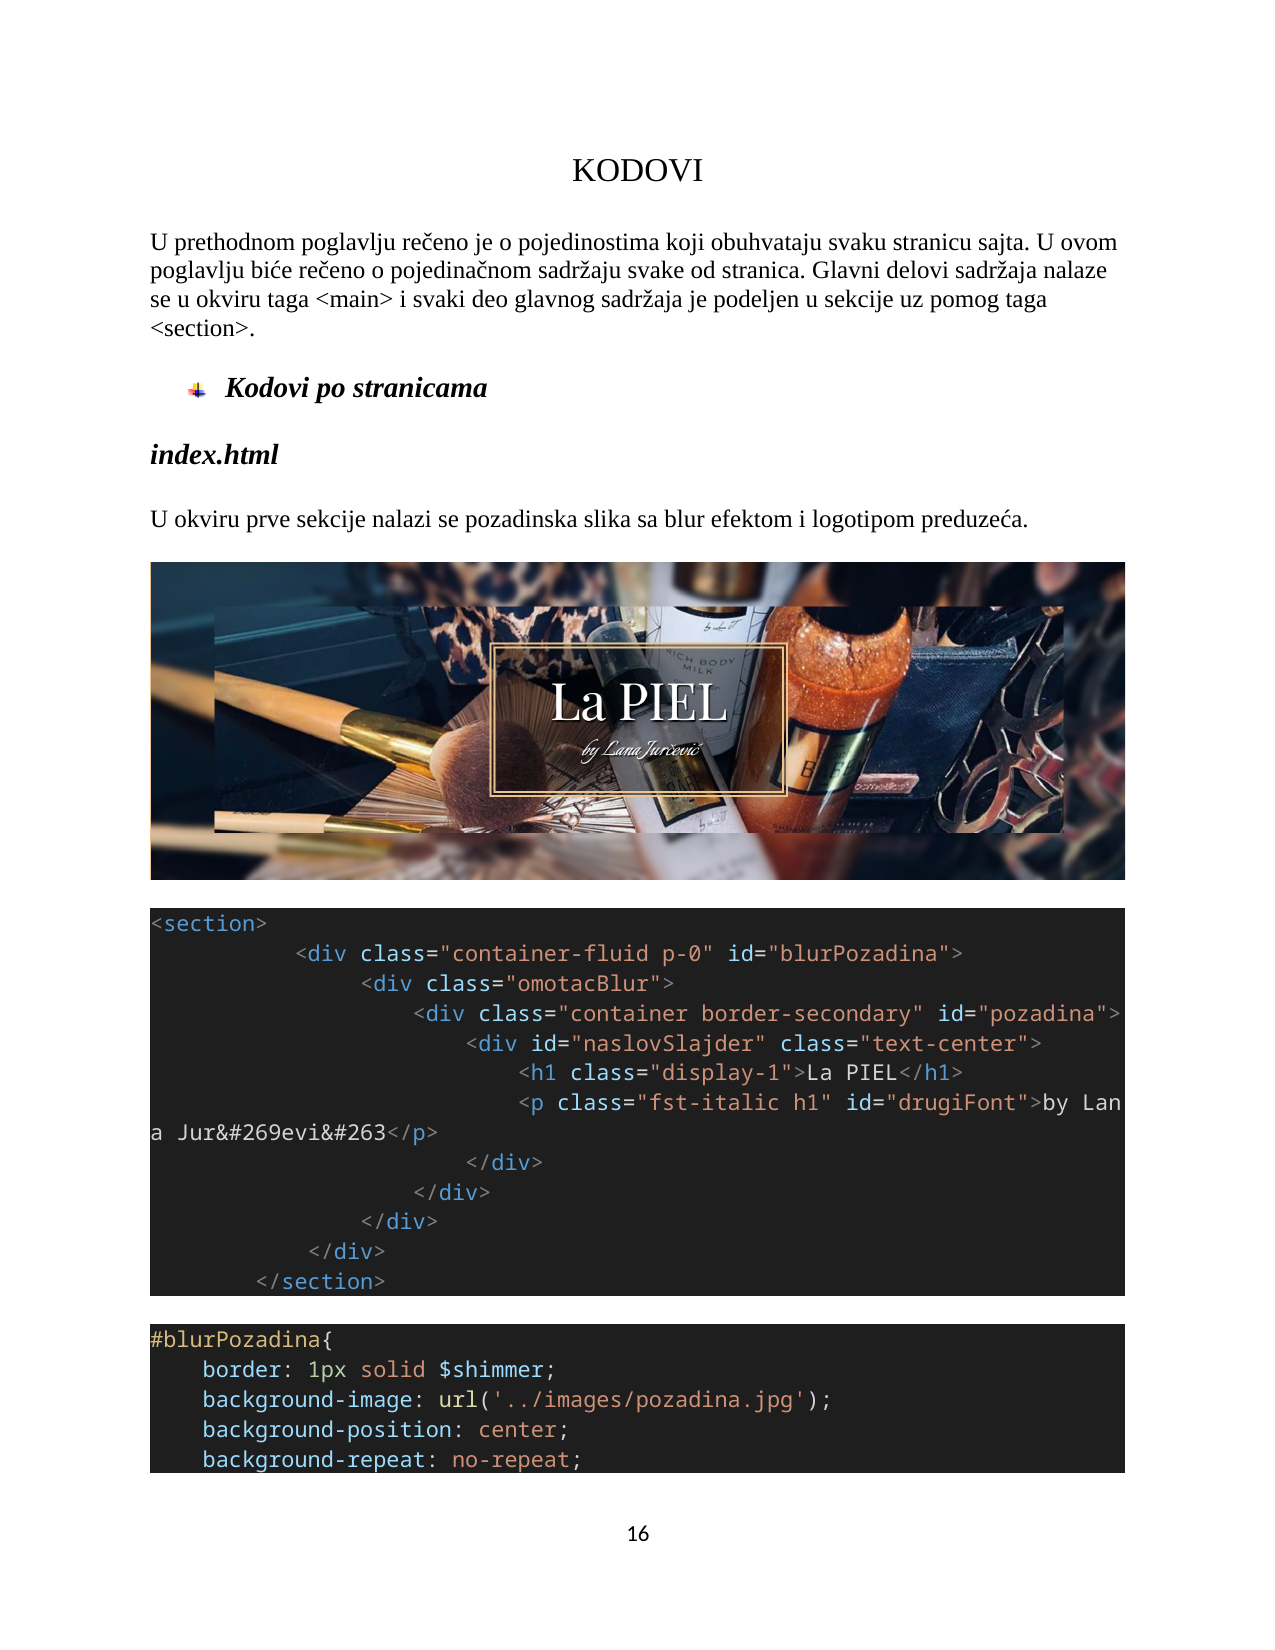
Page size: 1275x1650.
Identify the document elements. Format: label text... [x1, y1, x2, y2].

text </section> [150, 1266, 1125, 1296]
text <h1 class="display-1">La PIEL</h1> [150, 1057, 1125, 1087]
text <p class="fst-italic h1" id="drugiFont">by Lana Jur&#269evi&#263</p> [150, 1087, 1125, 1147]
text </div> [150, 1236, 1125, 1266]
text </div> [150, 1177, 1125, 1206]
text <div class="omotacBlur"> [150, 968, 1125, 998]
text background-repeat: no-repeat; [150, 1444, 1125, 1473]
text #blurPozadina{ [150, 1324, 1125, 1354]
text <div class="container-fluid p-0" id="blurPozadina"> [150, 938, 1125, 968]
text background-position: center; [150, 1414, 1125, 1444]
text index.html [150, 437, 1125, 471]
text </div> [150, 1147, 1125, 1177]
text </div> [150, 1206, 1125, 1236]
text <div class="container border-secondary" id="pozadina"> [150, 998, 1125, 1028]
text U prethodnom poglavlju rečeno je o pojedinostima koji obuhvataju svaku stranicu sajta. U ovom poglavlju biće rečeno o pojedinačnom sadržaju svake od stranica. Glavni delovi sadržaja nalaze se u okviru taga <main> i svaki deo glavnog sadržaja je podeljen u sekcije uz pomog taga <section>. [150, 227, 1125, 342]
text background-image: url('../images/pozadina.jpg'); [150, 1384, 1125, 1414]
text U okviru prve sekcije nalazi se pozadinska slika sa blur efektom i logotipom preduzeća. [150, 504, 1125, 533]
text border: 1px solid $shimmer; [150, 1354, 1125, 1384]
text <section> [150, 908, 1125, 938]
list Kodovi po stranicama [187, 370, 1125, 404]
picture [150, 562, 1125, 880]
text KODOVI [150, 150, 1125, 188]
picture [188, 381, 206, 398]
text <div id="naslovSlajder" class="text-center"> [150, 1028, 1125, 1057]
